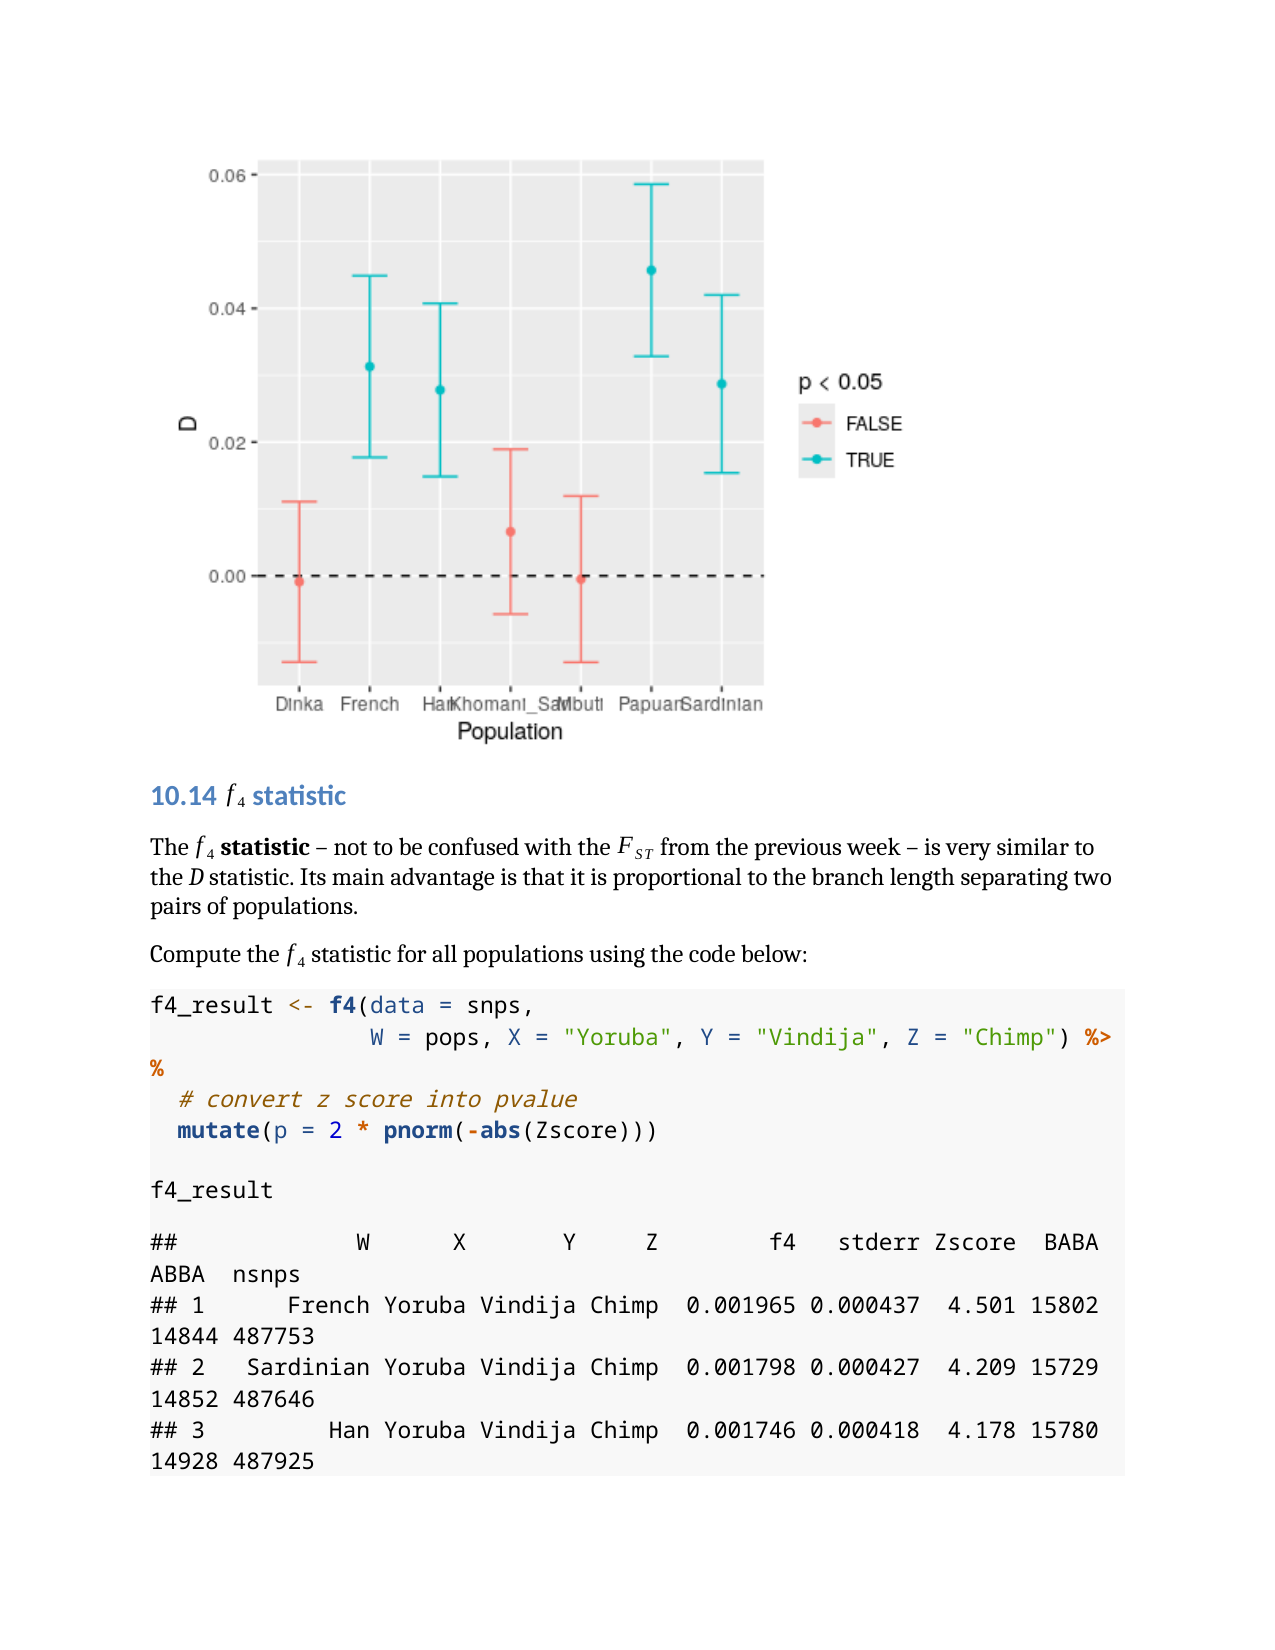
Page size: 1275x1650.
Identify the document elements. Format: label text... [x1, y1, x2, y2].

subtitle 10.14 statistic [150, 777, 1125, 813]
text f4_result <- f4(data = snps, W = pops, X = "Yoruba", Y = "Vindija", Z = "Chimp") %>% # convert z score into pvalue mutate(p = 2 * pnorm(-abs(Zscore))) f4_result [150, 989, 1125, 1206]
text Compute the statistic for all populations using the code below: [150, 939, 1125, 971]
picture [168, 150, 927, 757]
text The statistic – not to be confused with the from the previous week – is very similar to the D statistic. Its main advantage is that it is proportional to the branch length separating two pairs of populations. [150, 832, 1125, 920]
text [150, 1226, 1125, 1476]
